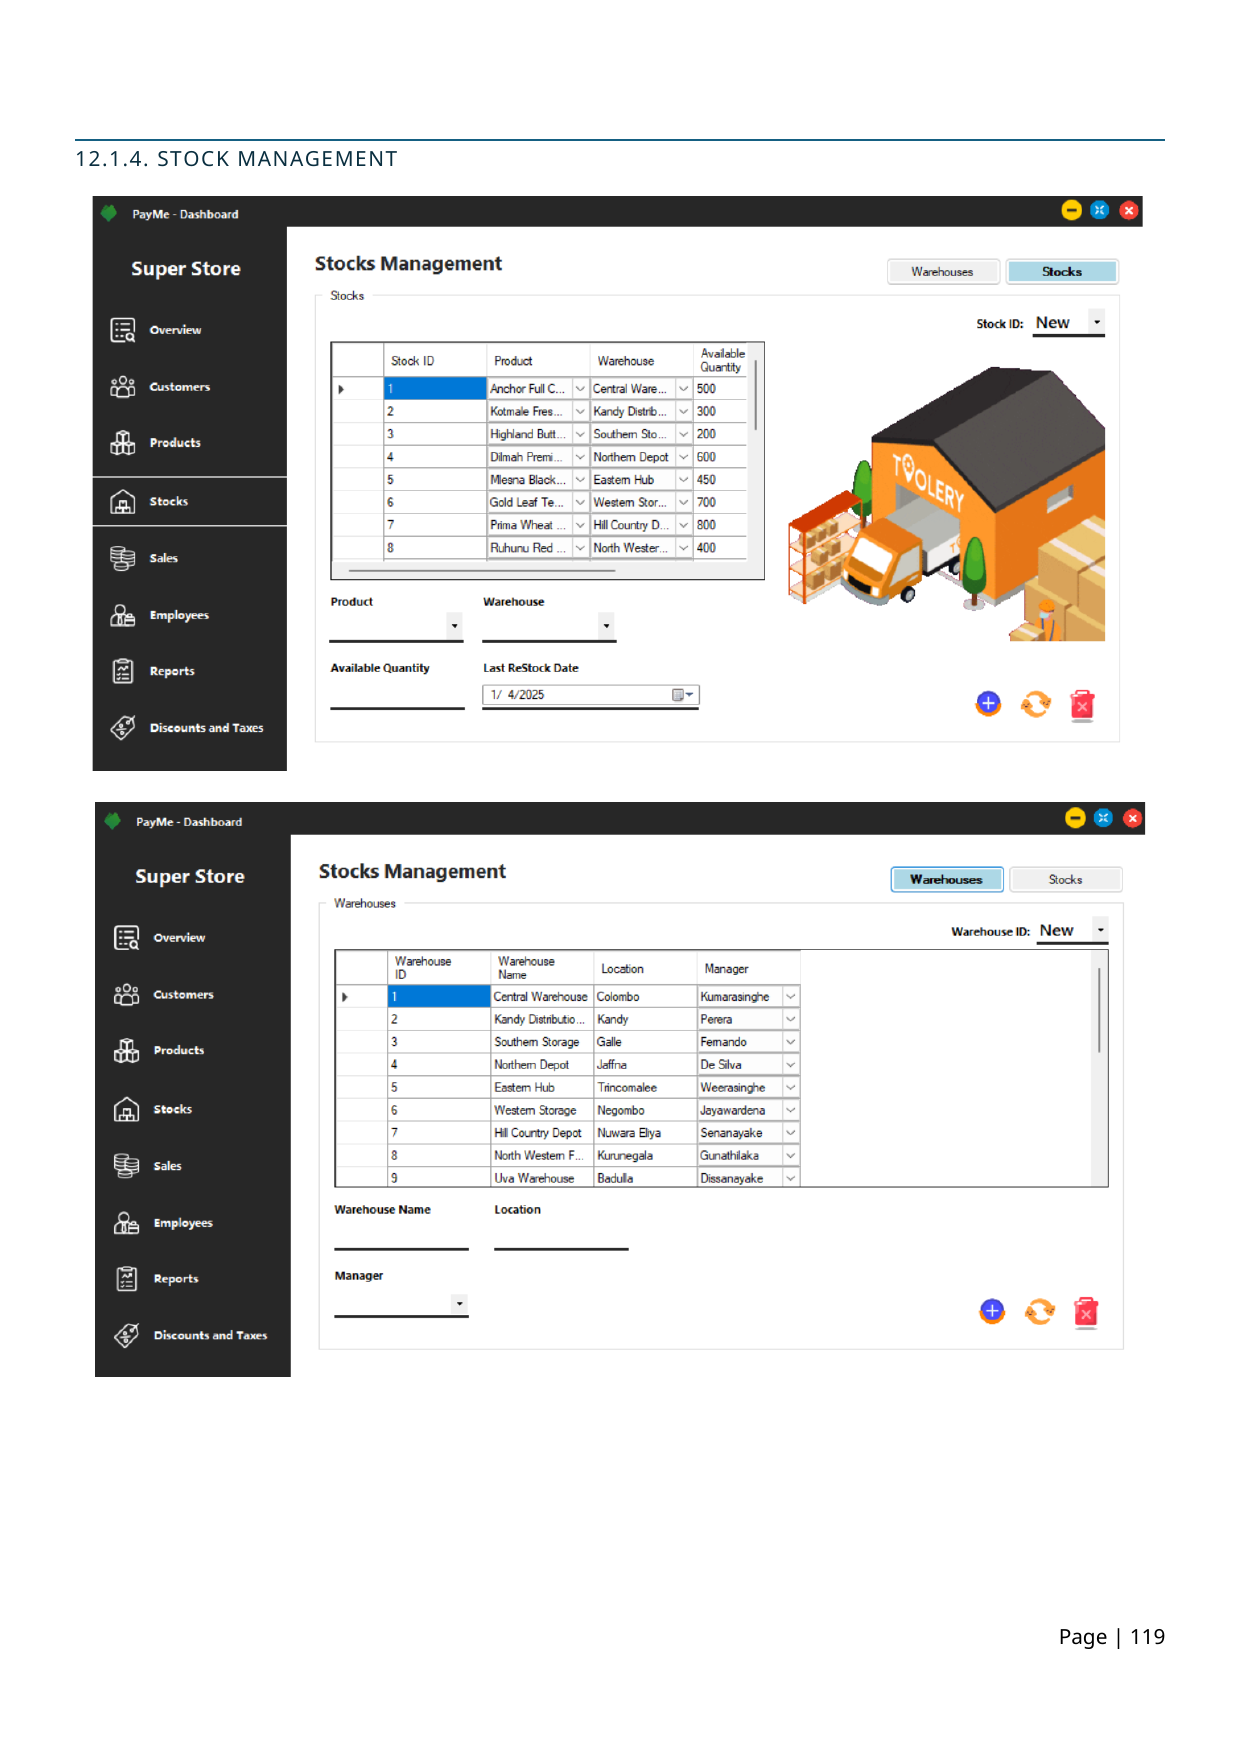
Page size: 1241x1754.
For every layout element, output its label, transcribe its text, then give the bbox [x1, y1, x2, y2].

subtitle 12.1.4. stock management [75, 141, 1165, 173]
picture [92, 196, 1143, 771]
picture [95, 802, 1146, 1377]
